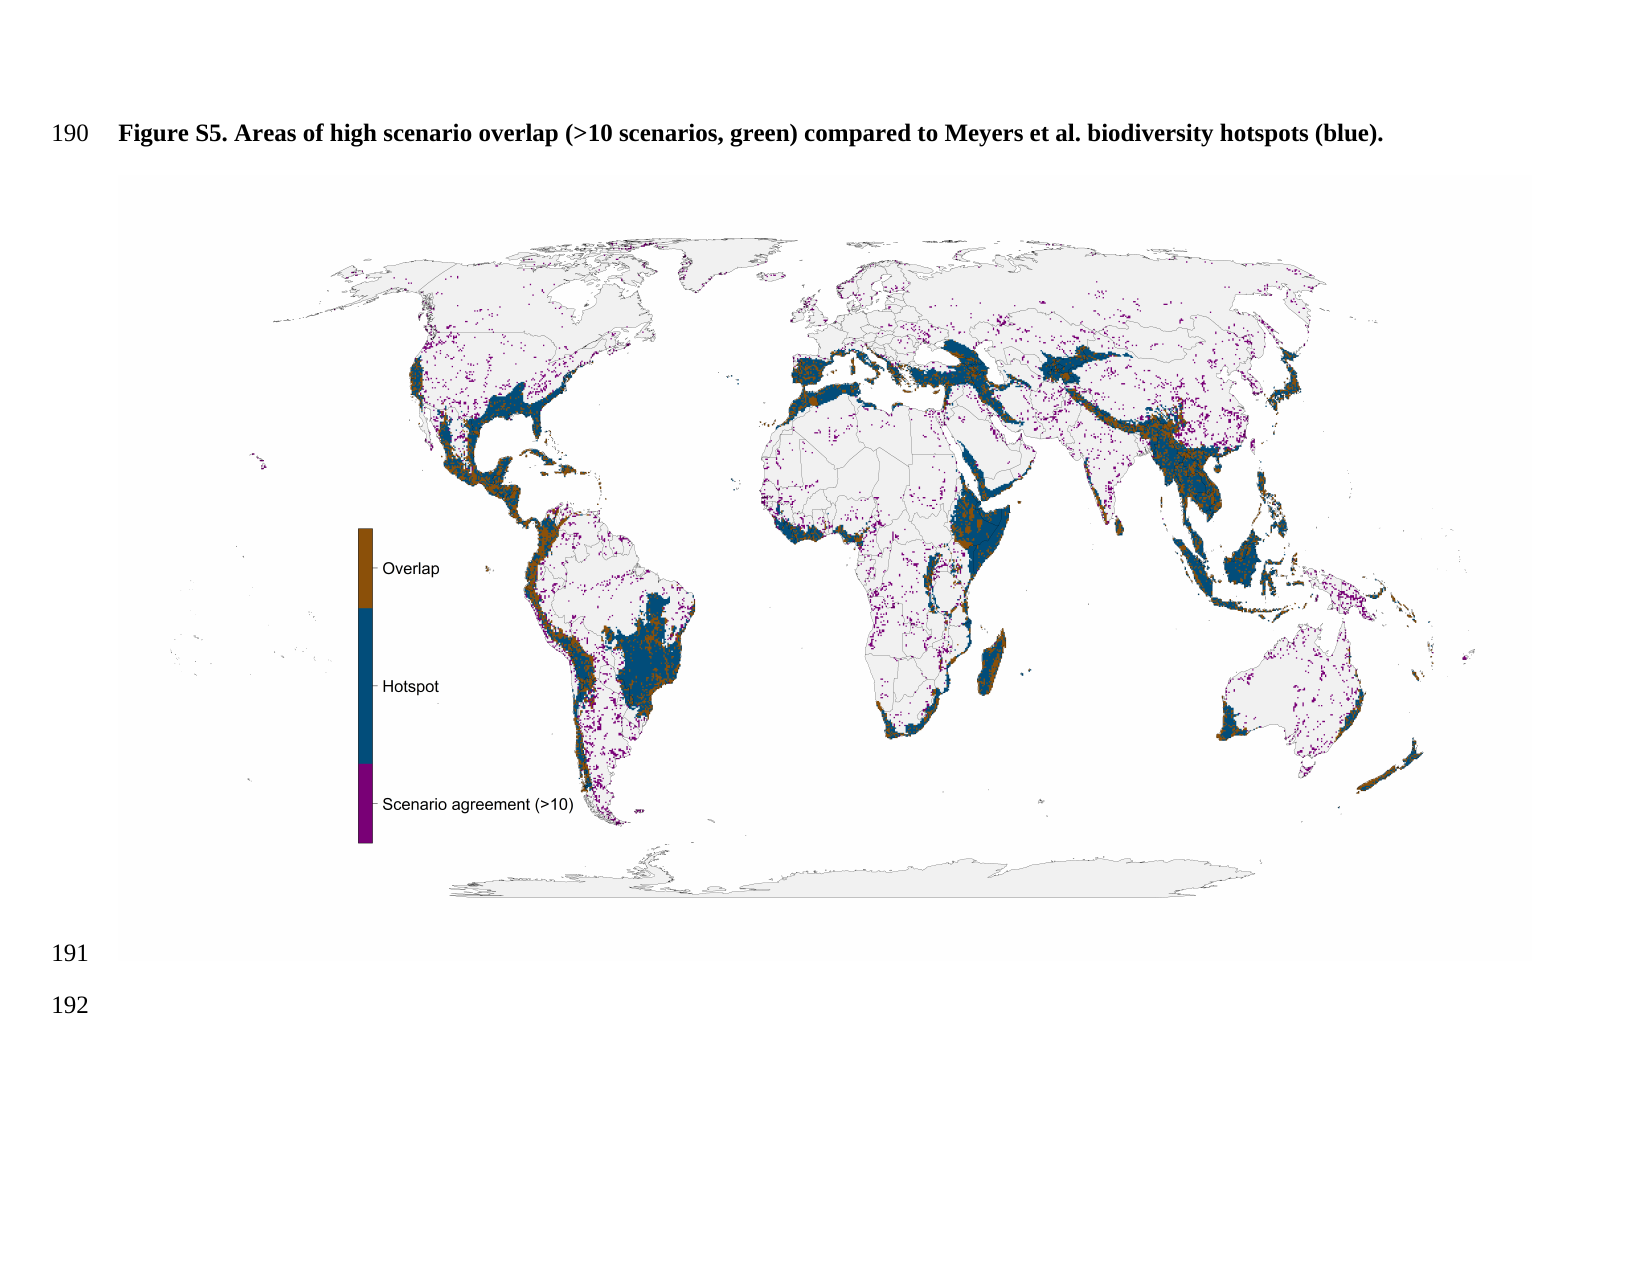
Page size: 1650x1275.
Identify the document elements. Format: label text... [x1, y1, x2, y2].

text Figure S5. Areas of high scenario overlap (>10 scenarios, green) compared to Meyers et al. biodiversity hotspots (blue). [118, 118, 1532, 147]
